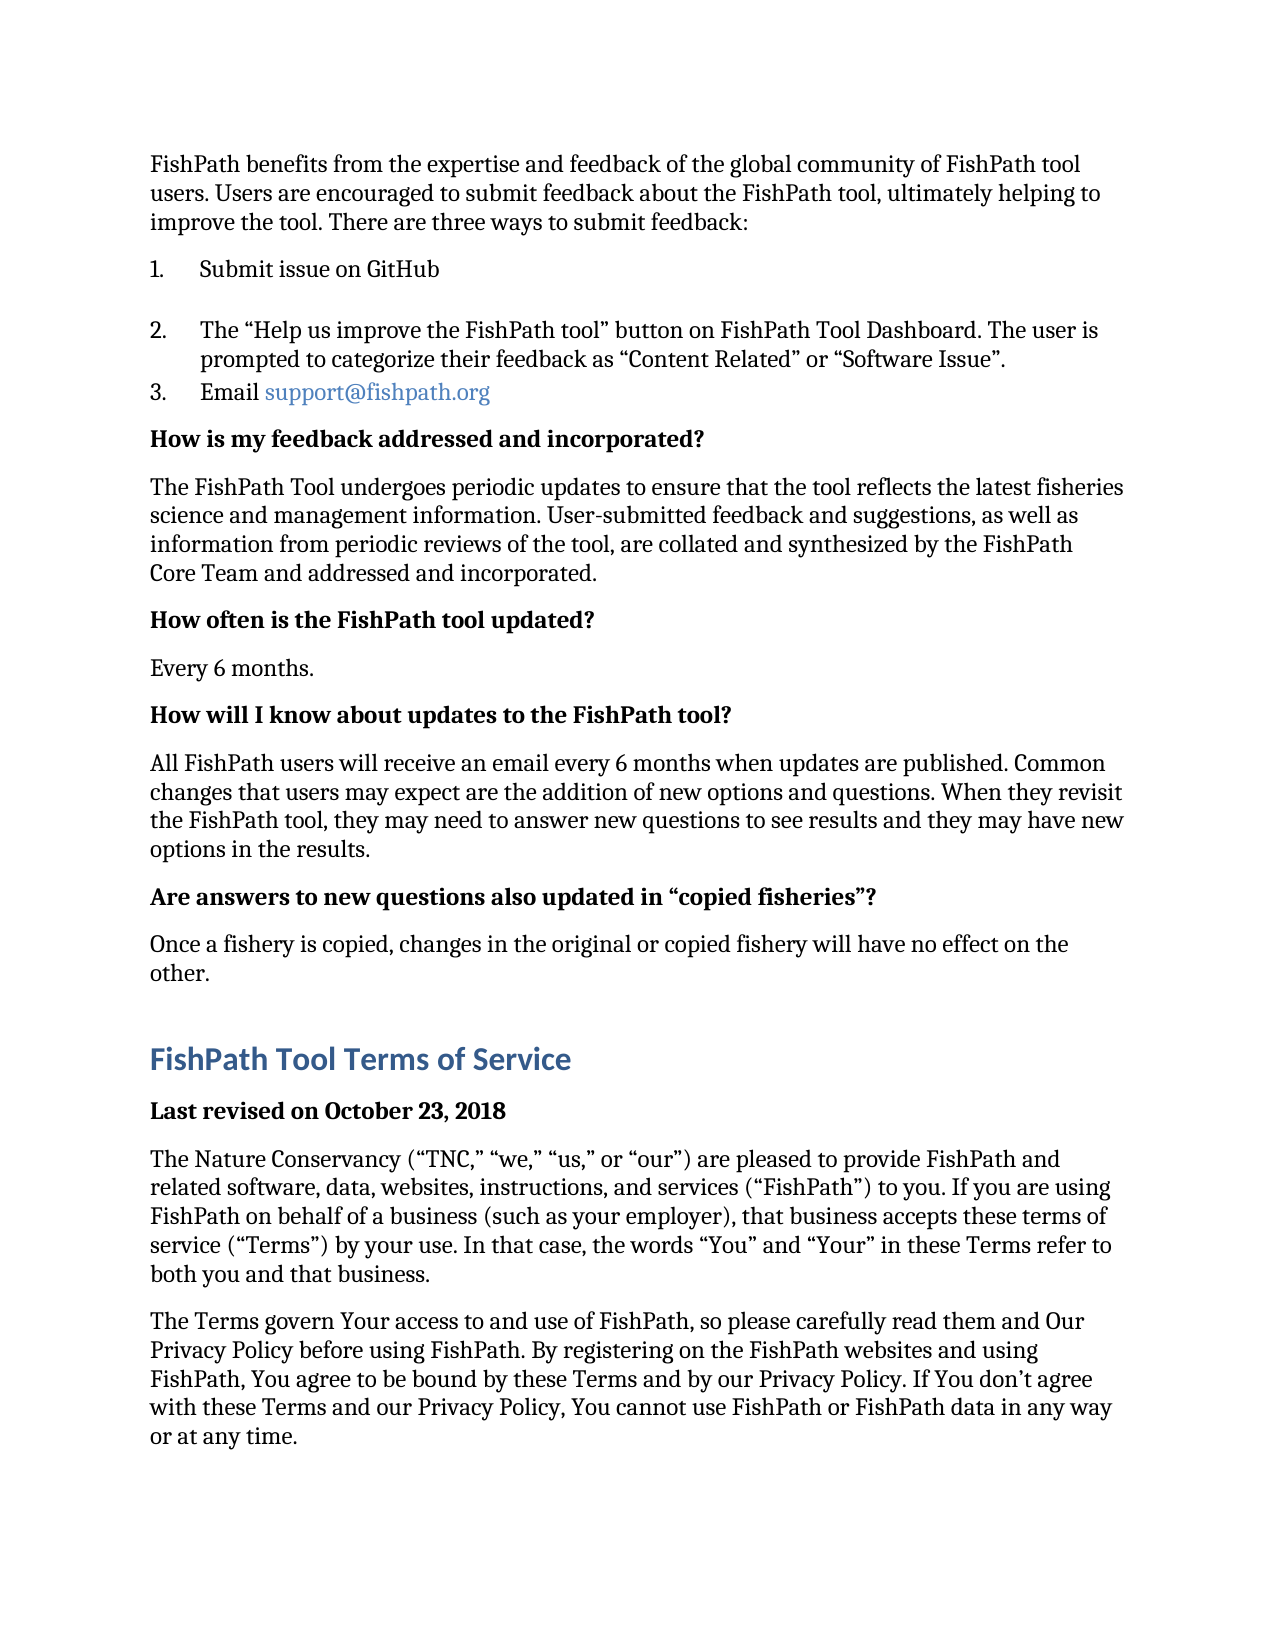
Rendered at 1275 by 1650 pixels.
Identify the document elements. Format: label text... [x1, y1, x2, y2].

text How often is the FishPath tool updated? [150, 606, 1125, 635]
list The “Help us improve the FishPath tool” button on FishPath Tool Dashboard. The user is prompted to categorize their feedback as “Content Related” or “Software Issue”. [150, 316, 1125, 374]
text The Terms govern Your access to and use of FishPath, so please carefully read them and Our Privacy Policy before using FishPath. By registering on the FishPath websites and using FishPath, You agree to be bound by these Terms and by our Privacy Policy. If You don’t agree with these Terms and our Privacy Policy, You cannot use FishPath or FishPath data in any way or at any time. [150, 1307, 1125, 1451]
subtitle FishPath Tool Terms of Service [150, 1037, 1125, 1078]
text Once a fishery is copied, changes in the original or copied fishery will have no effect on the other. [150, 930, 1125, 987]
text Are answers to new questions also updated in “copied fisheries”? [150, 882, 1125, 911]
text The Nature Conservancy (“TNC,” “we,” “us,” or “our”) are pleased to provide FishPath and related software, data, websites, instructions, and services (“FishPath”) to you. If you are using FishPath on behalf of a business (such as your employer), that business accepts these terms of service (“Terms”) by your use. In that case, the words “You” and “Your” in these Terms refer to both you and that business. [150, 1144, 1125, 1288]
text Every 6 months. [150, 654, 1125, 682]
list Submit issue on GitHub [150, 255, 1125, 312]
text The FishPath Tool undergoes periodic updates to ensure that the tool reflects the latest fisheries science and management information. User-submitted feedback and suggestions, as well as information from periodic reviews of the tool, are collated and synthesized by the FishPath Core Team and addressed and incorporated. [150, 472, 1125, 587]
text How is my feedback addressed and incorporated? [150, 425, 1125, 454]
text All FishPath users will receive an email every 6 months when updates are published. Common changes that users may expect are the addition of new options and questions. When they revisit the FishPath tool, they may need to answer new questions to see results and they may have new options in the results. [150, 749, 1125, 864]
text FishPath benefits from the expertise and feedback of the global community of FishPath tool users. Users are encouraged to submit feedback about the FishPath tool, ultimately helping to improve the tool. There are three ways to submit feedback: [150, 150, 1125, 236]
list Email support@fishpath.org [150, 377, 1125, 406]
text Last revised on October 23, 2018 [150, 1097, 1125, 1126]
text How will I know about updates to the FishPath tool? [150, 701, 1125, 730]
